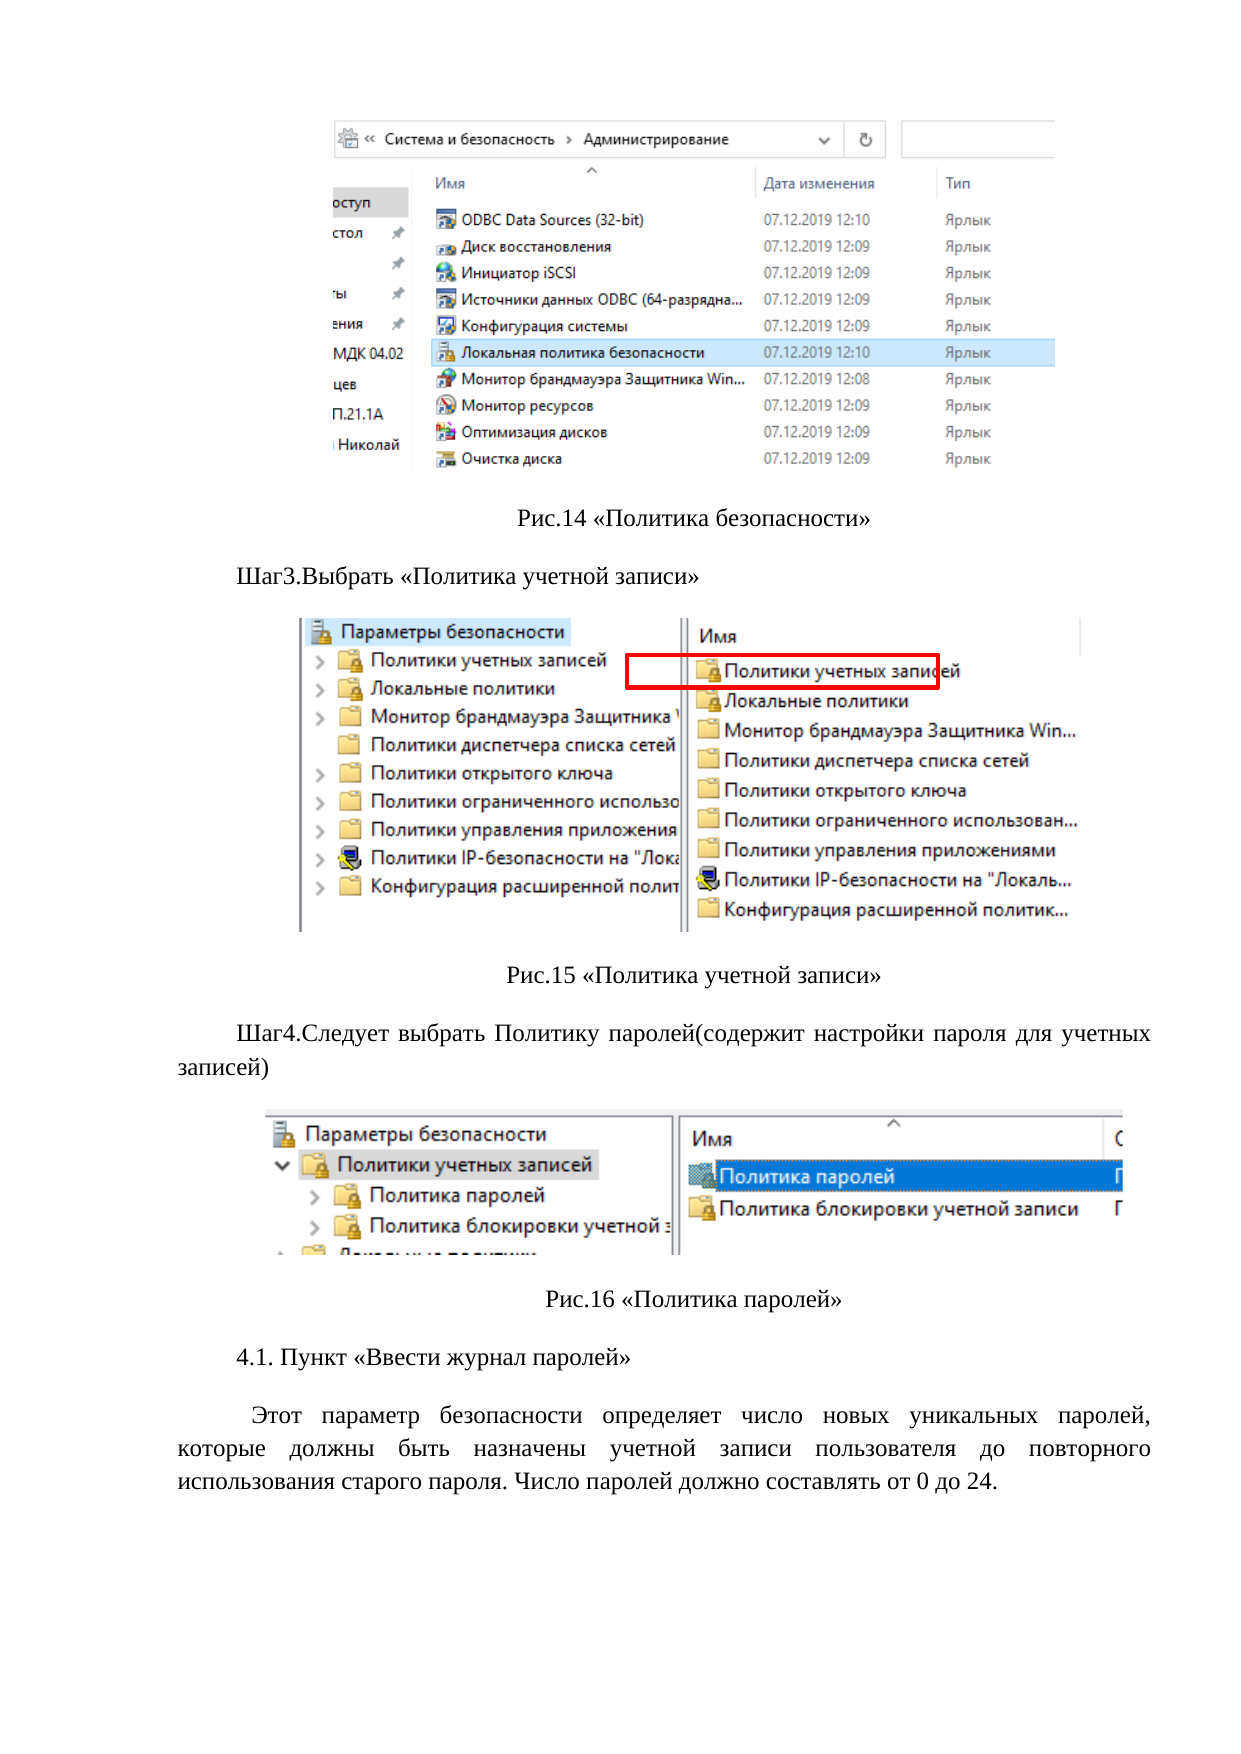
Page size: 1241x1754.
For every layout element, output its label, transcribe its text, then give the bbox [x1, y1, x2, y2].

text Шаг4.Следует выбрать Политику паролей(содержит настройки пароля для учетных записей) [177, 1018, 1152, 1080]
picture [265, 1109, 1123, 1255]
text Рис.14 «Политика безопасности» [177, 503, 1152, 531]
text Рис.16 «Политика паролей» [177, 1284, 1152, 1313]
text 4.1. Пункт «Ввести журнал паролей» [177, 1342, 1152, 1371]
text Этот параметр безопасности определяет число новых уникальных паролей, которые должны быть назначены учетной записи пользователя до повторного использования старого пароля. Число паролей должно составлять от 0 до 24. [177, 1400, 1152, 1495]
picture [299, 618, 1089, 932]
picture [333, 118, 1055, 474]
text Шаг3.Выбрать «Политика учетной записи» [177, 561, 1152, 589]
text Рис.15 «Политика учетной записи» [177, 961, 1152, 989]
